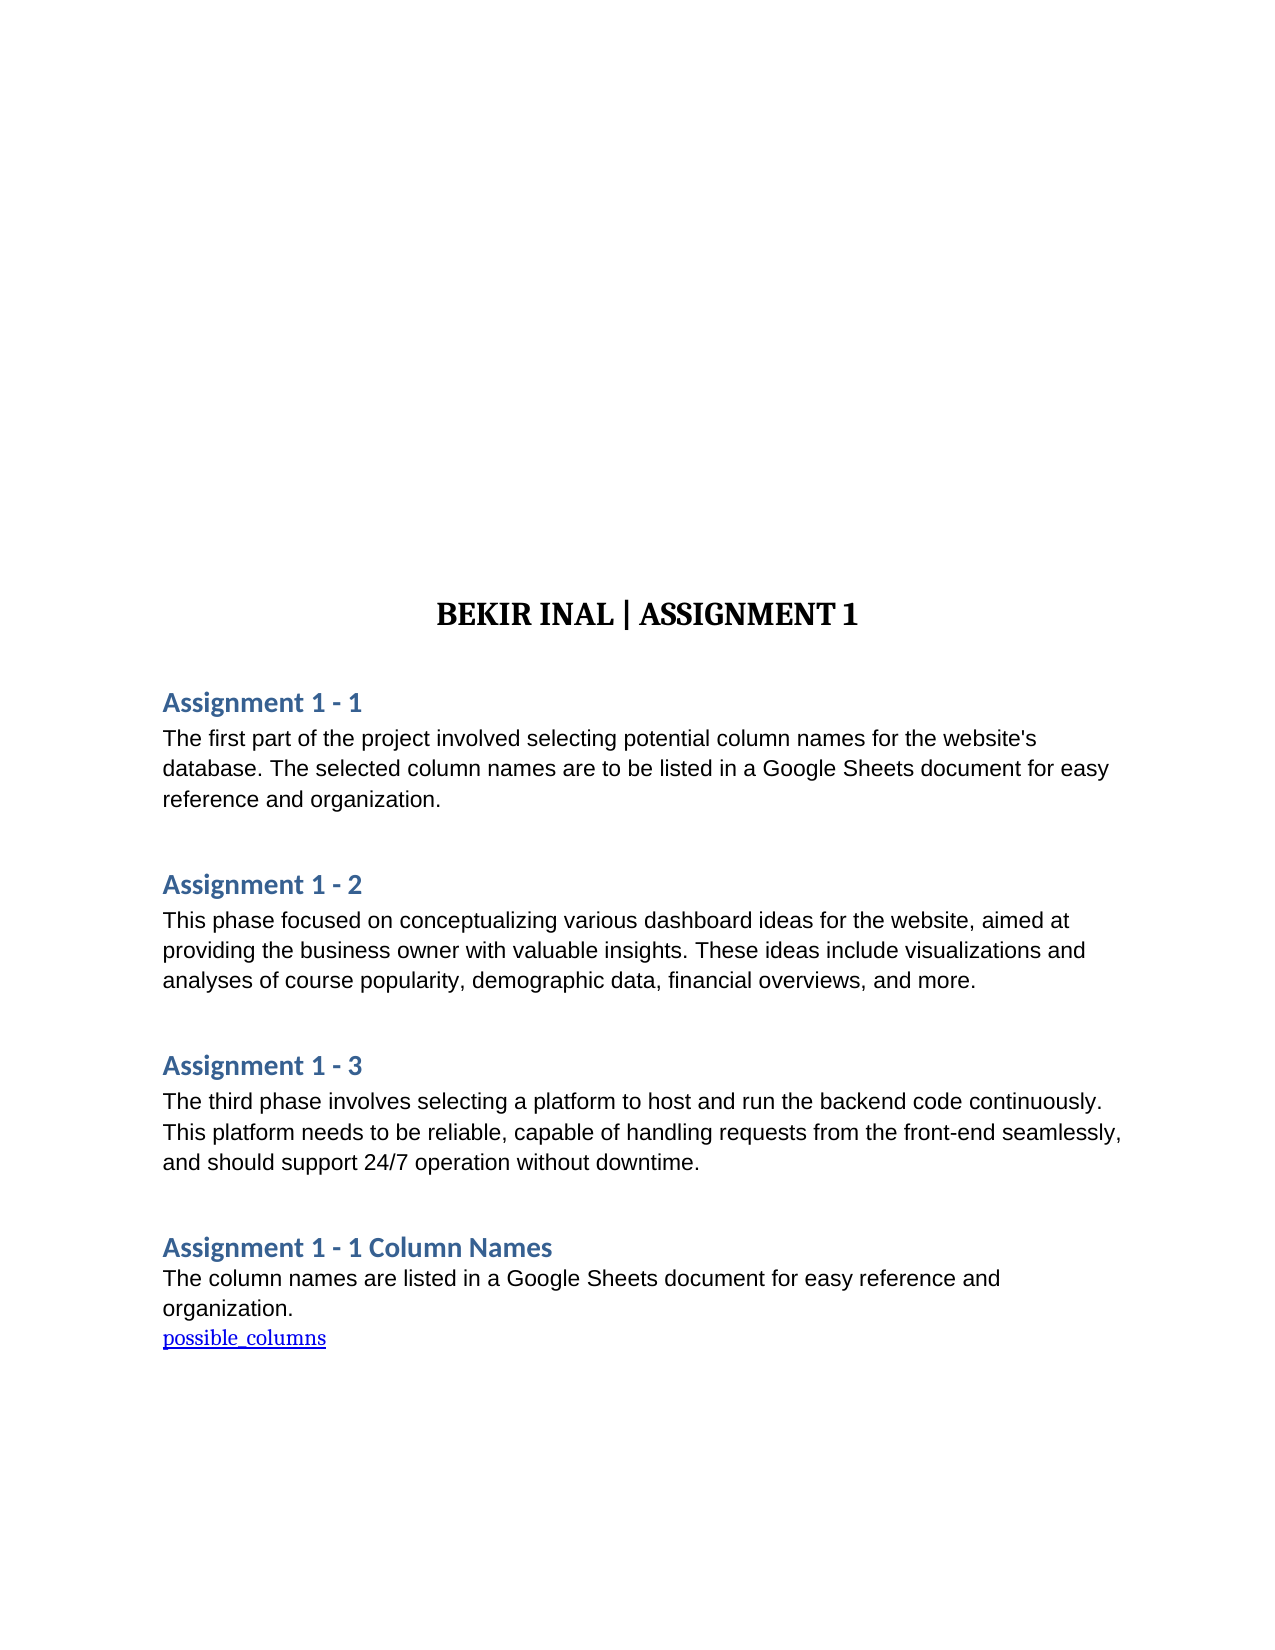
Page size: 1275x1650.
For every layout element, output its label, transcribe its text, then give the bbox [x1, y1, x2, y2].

text possible_columns [162, 1325, 1132, 1351]
title BEKIR INAL | ASSIGNMENT 1 [162, 596, 1132, 634]
subtitle Assignment 1 - 1 Column Names [162, 1229, 1132, 1264]
subtitle Assignment 1 - 3 [162, 1047, 1132, 1083]
subtitle Assignment 1 - 1 [162, 684, 1132, 720]
subtitle Assignment 1 - 2 [162, 866, 1132, 901]
text The third phase involves selecting a platform to host and run the backend code continuously. This platform needs to be reliable, capable of handling requests from the front-end seamlessly, and should support 24/7 operation without downtime. [162, 1088, 1132, 1175]
text The column names are listed in a Google Sheets document for easy reference and organization. [162, 1264, 1132, 1321]
text This phase focused on conceptualizing various dashboard ideas for the website, aimed at providing the business owner with valuable insights. These ideas include visualizations and analyses of course popularity, demographic data, financial overviews, and more. [162, 907, 1132, 993]
text The first part of the project involved selecting potential column names for the website's database. The selected column names are to be listed in a Google Sheets document for easy reference and organization. [162, 725, 1132, 812]
